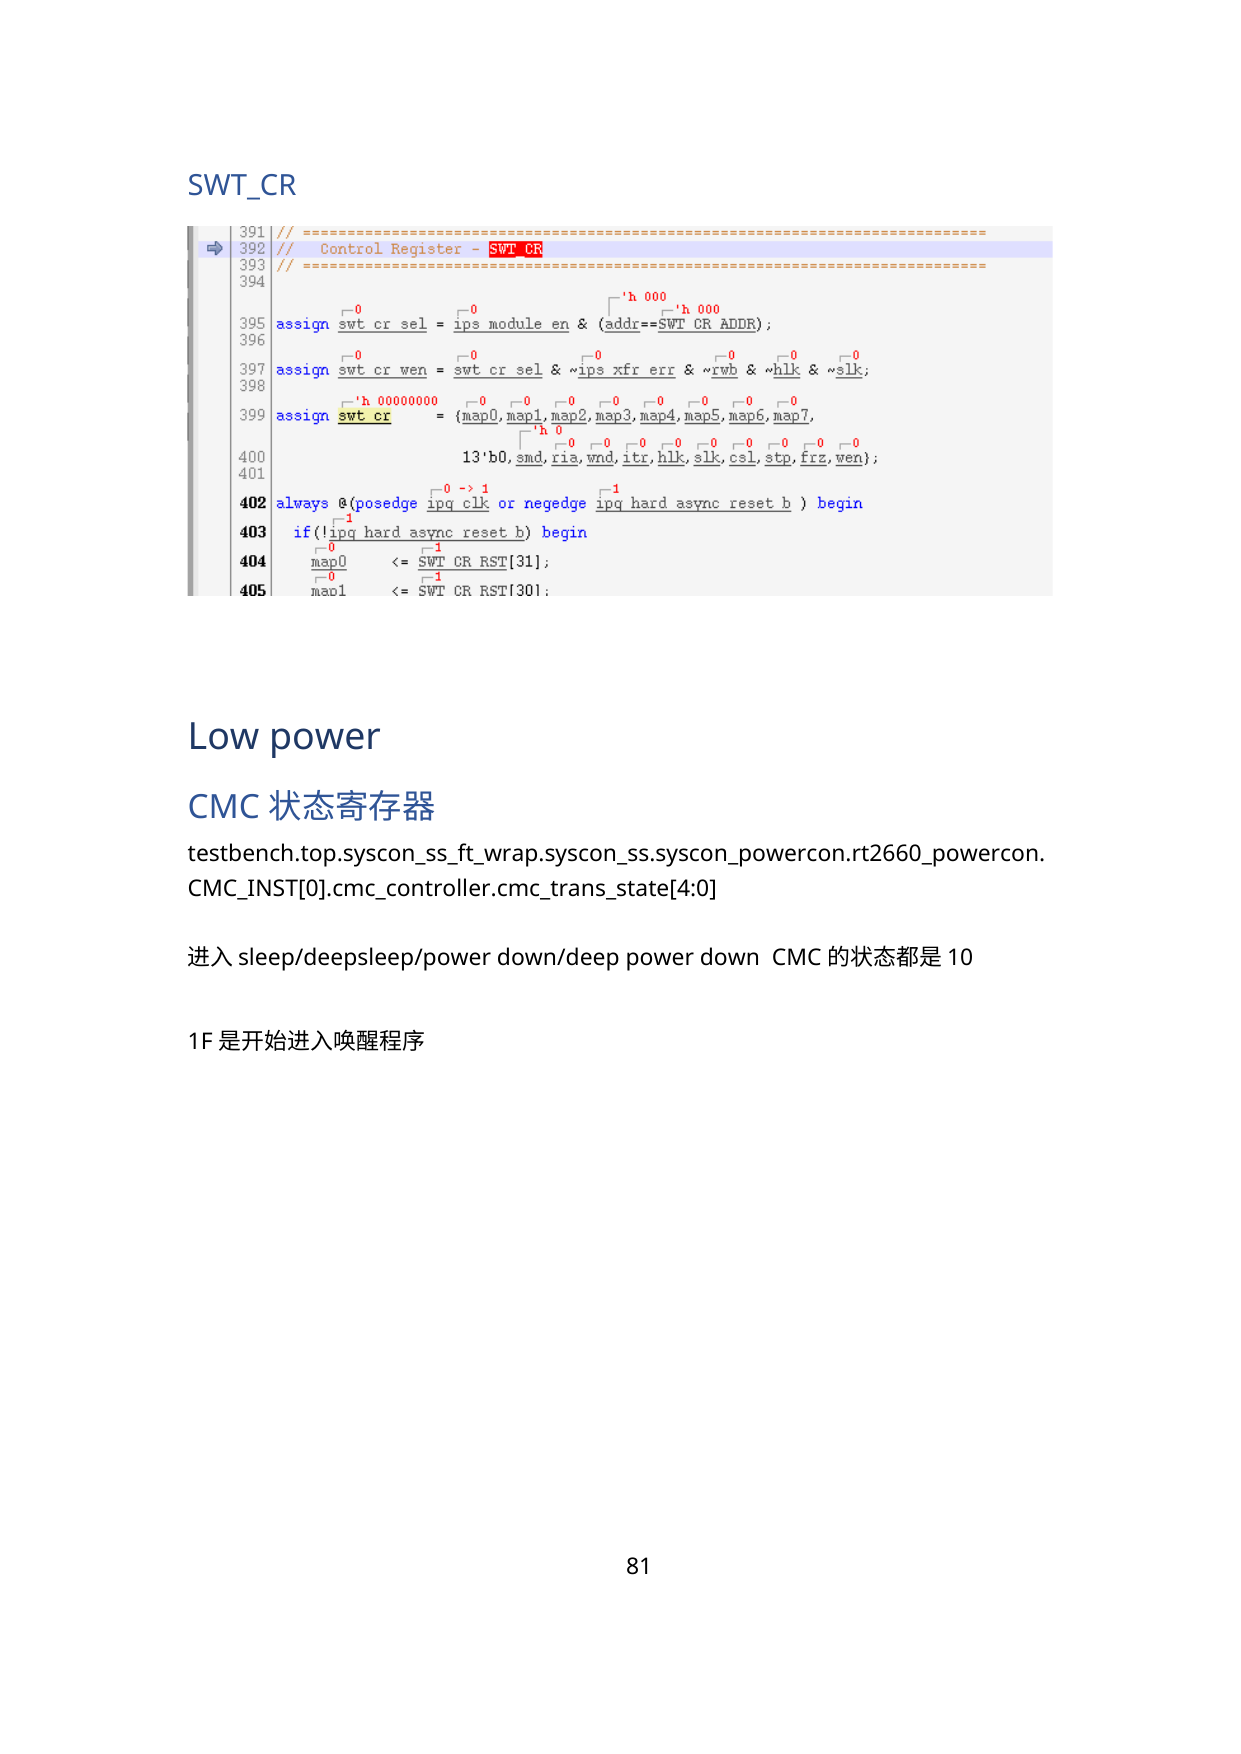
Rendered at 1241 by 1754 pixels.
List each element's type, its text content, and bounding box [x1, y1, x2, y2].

text testbench.top.syscon_ss_ft_wrap.syscon_ss.syscon_powercon.rt2660_powercon.CMC_INST[0].cmc_controller.cmc_trans_state[4:0] [187, 836, 1053, 904]
subtitle SWT_CR [187, 151, 1053, 216]
picture [187, 226, 1053, 596]
text 进入sleep/deepsleep/power down/deep power down CMC 的状态都是10 [187, 923, 1053, 988]
subtitle CMC 状态寄存器 [187, 771, 1053, 836]
text 1F 是开始进入唤醒程序 [187, 1007, 1053, 1072]
subtitle Low power [187, 702, 1053, 767]
